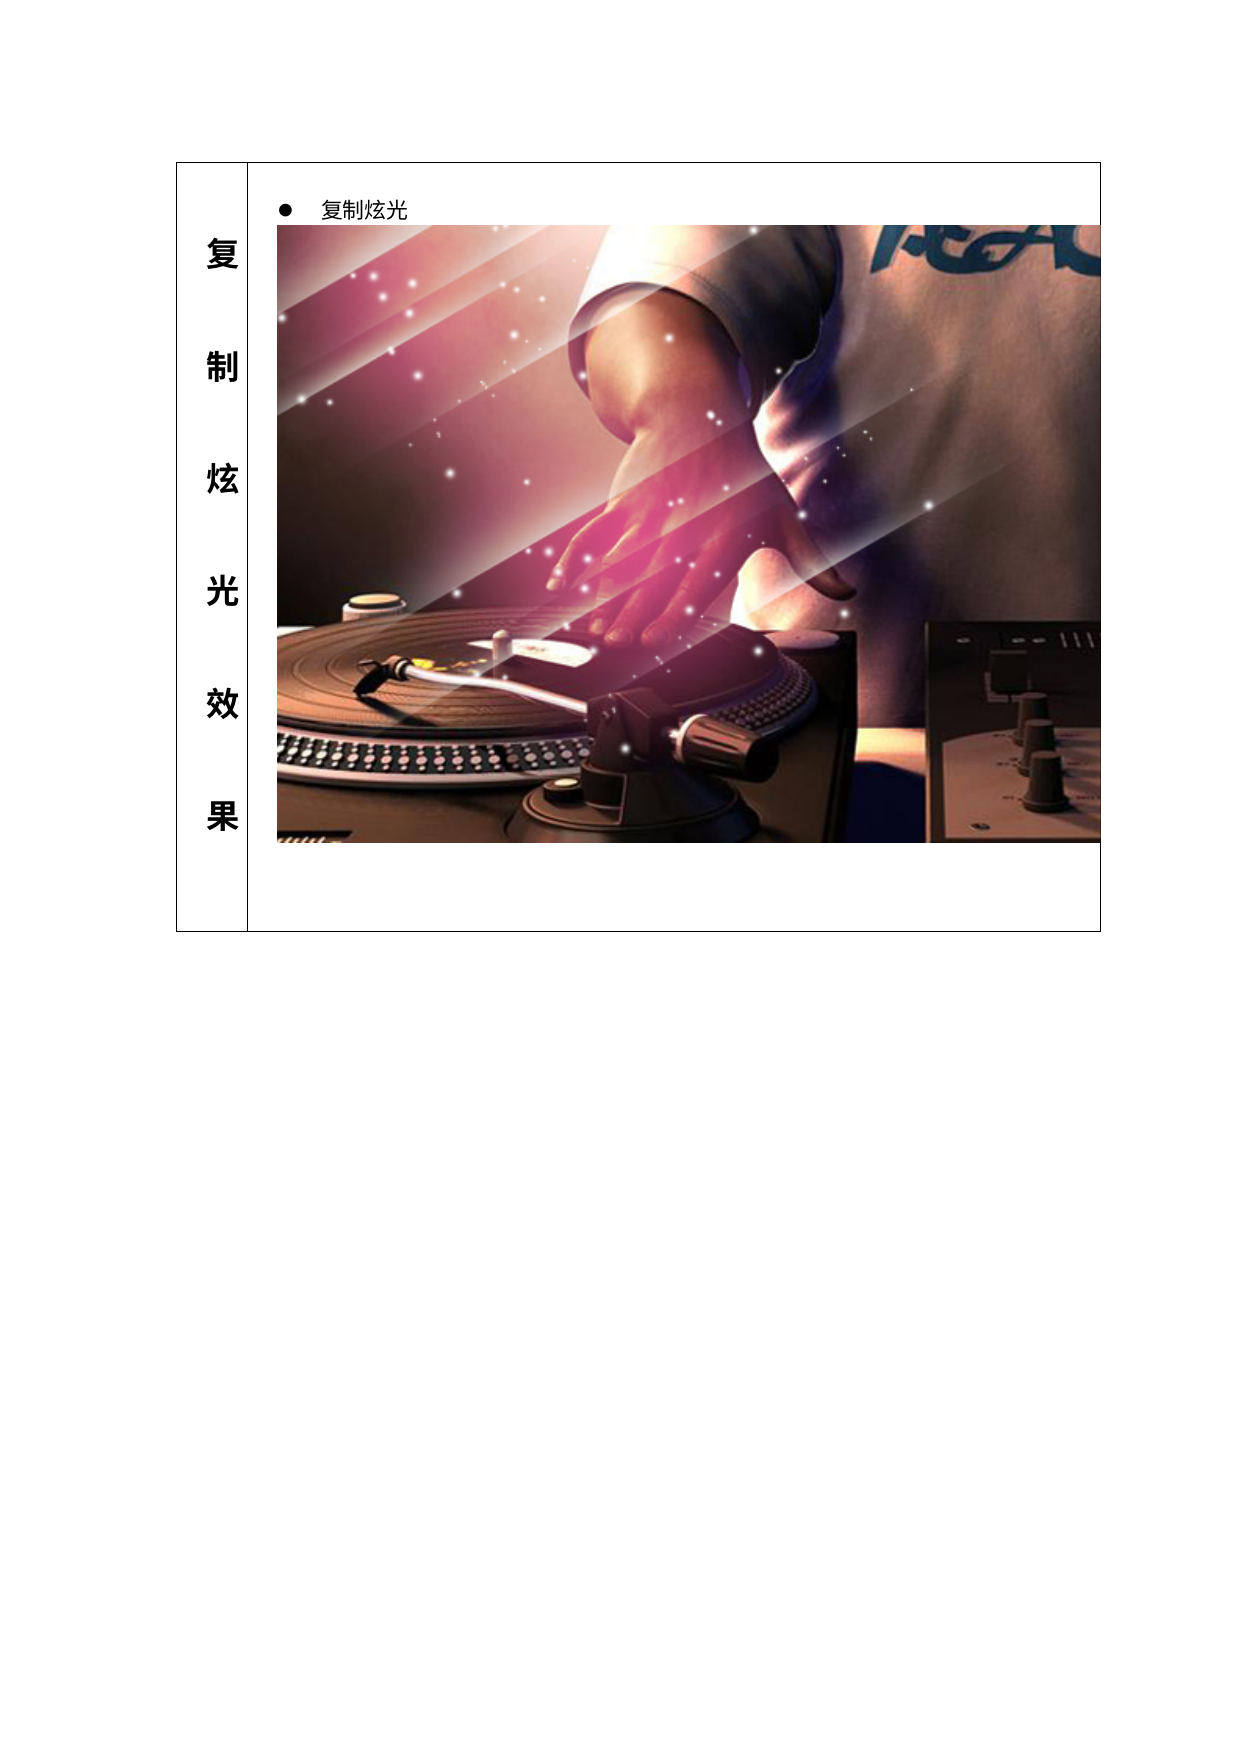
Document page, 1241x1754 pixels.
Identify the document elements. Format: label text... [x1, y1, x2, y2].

table_cell 复制炫光效果 [177, 163, 247, 931]
table_cell 复制炫光 [248, 163, 1100, 931]
picture [277, 225, 1101, 843]
